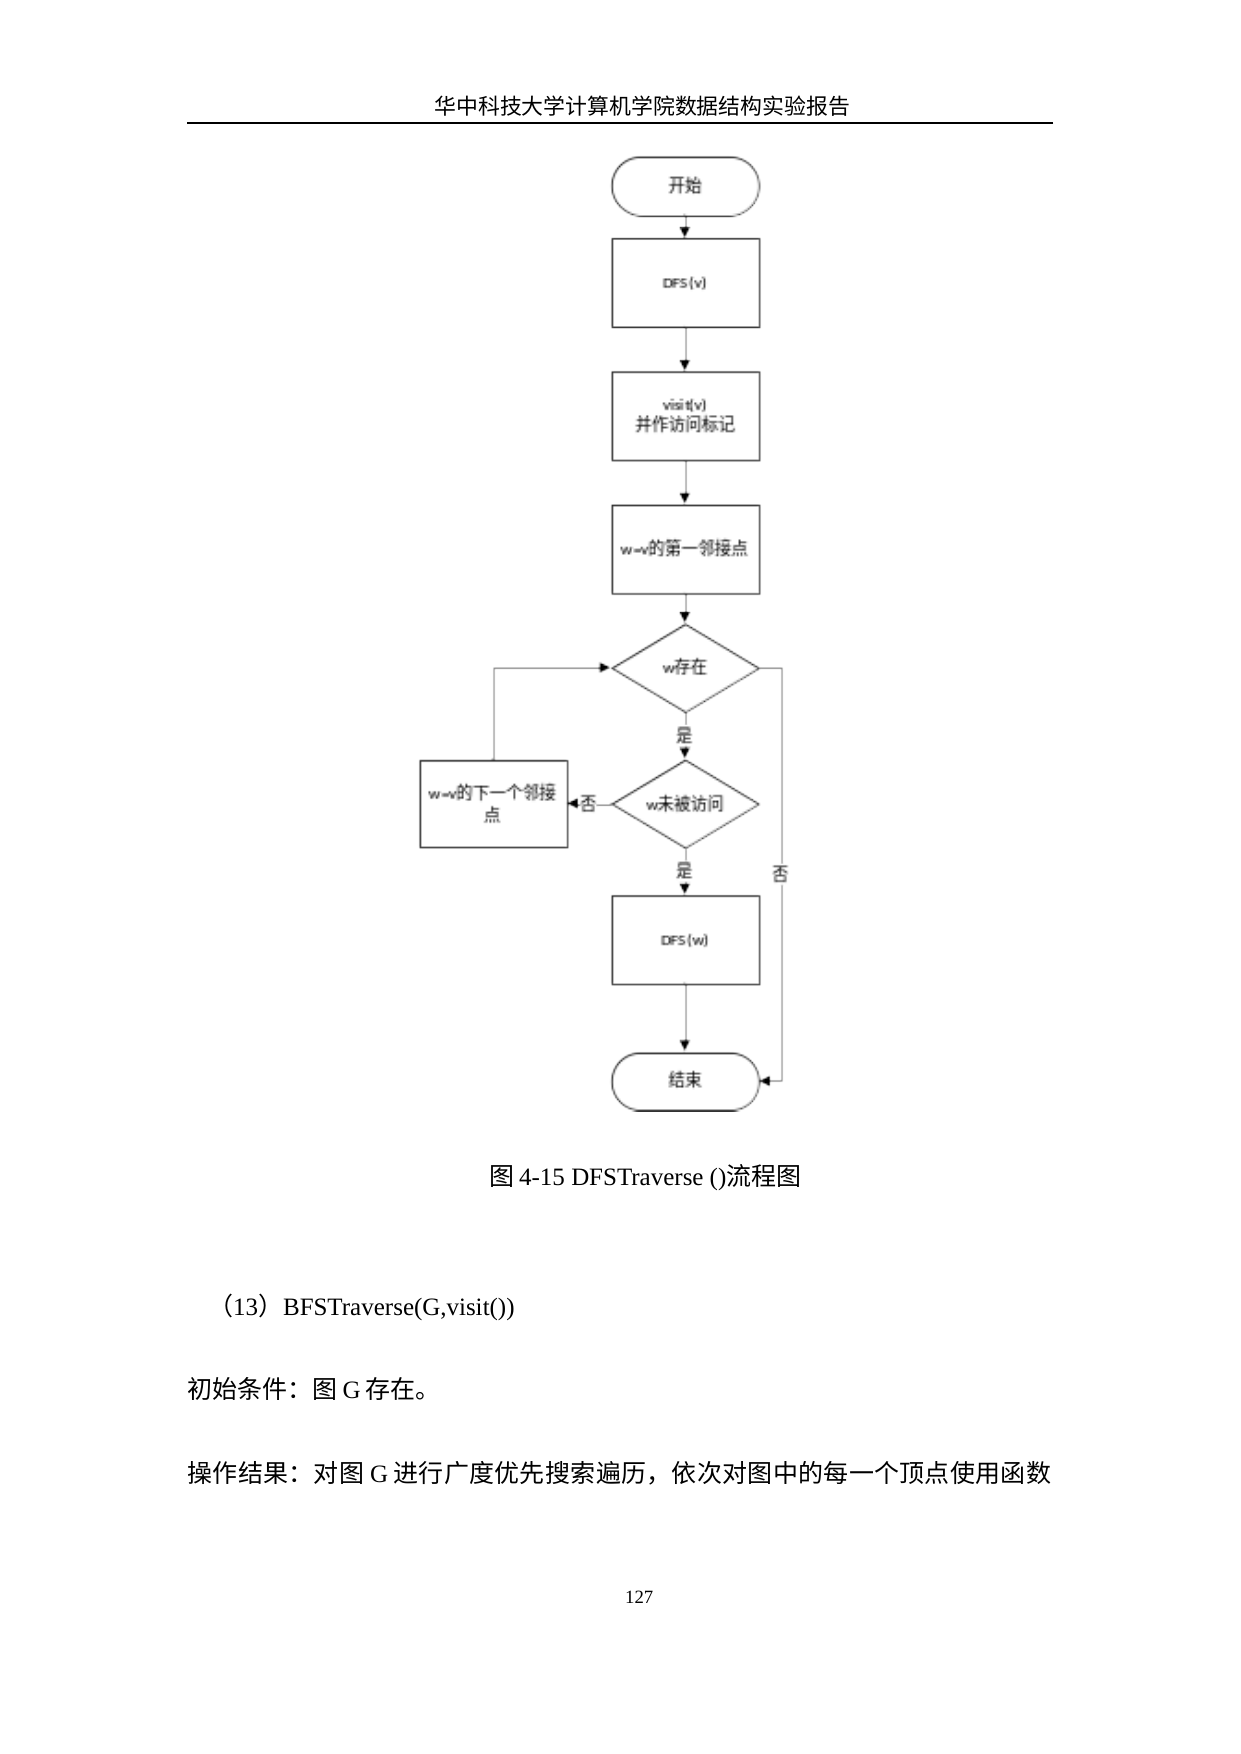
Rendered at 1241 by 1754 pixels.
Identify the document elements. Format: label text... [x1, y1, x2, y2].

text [187, 1439, 1053, 1504]
text 图4-15 DFSTraverse ()流程图 [187, 1142, 1053, 1207]
text （13）BFSTraverse(G,visit()) [187, 1272, 1053, 1337]
text 初始条件：图G存在。 [187, 1356, 1053, 1421]
